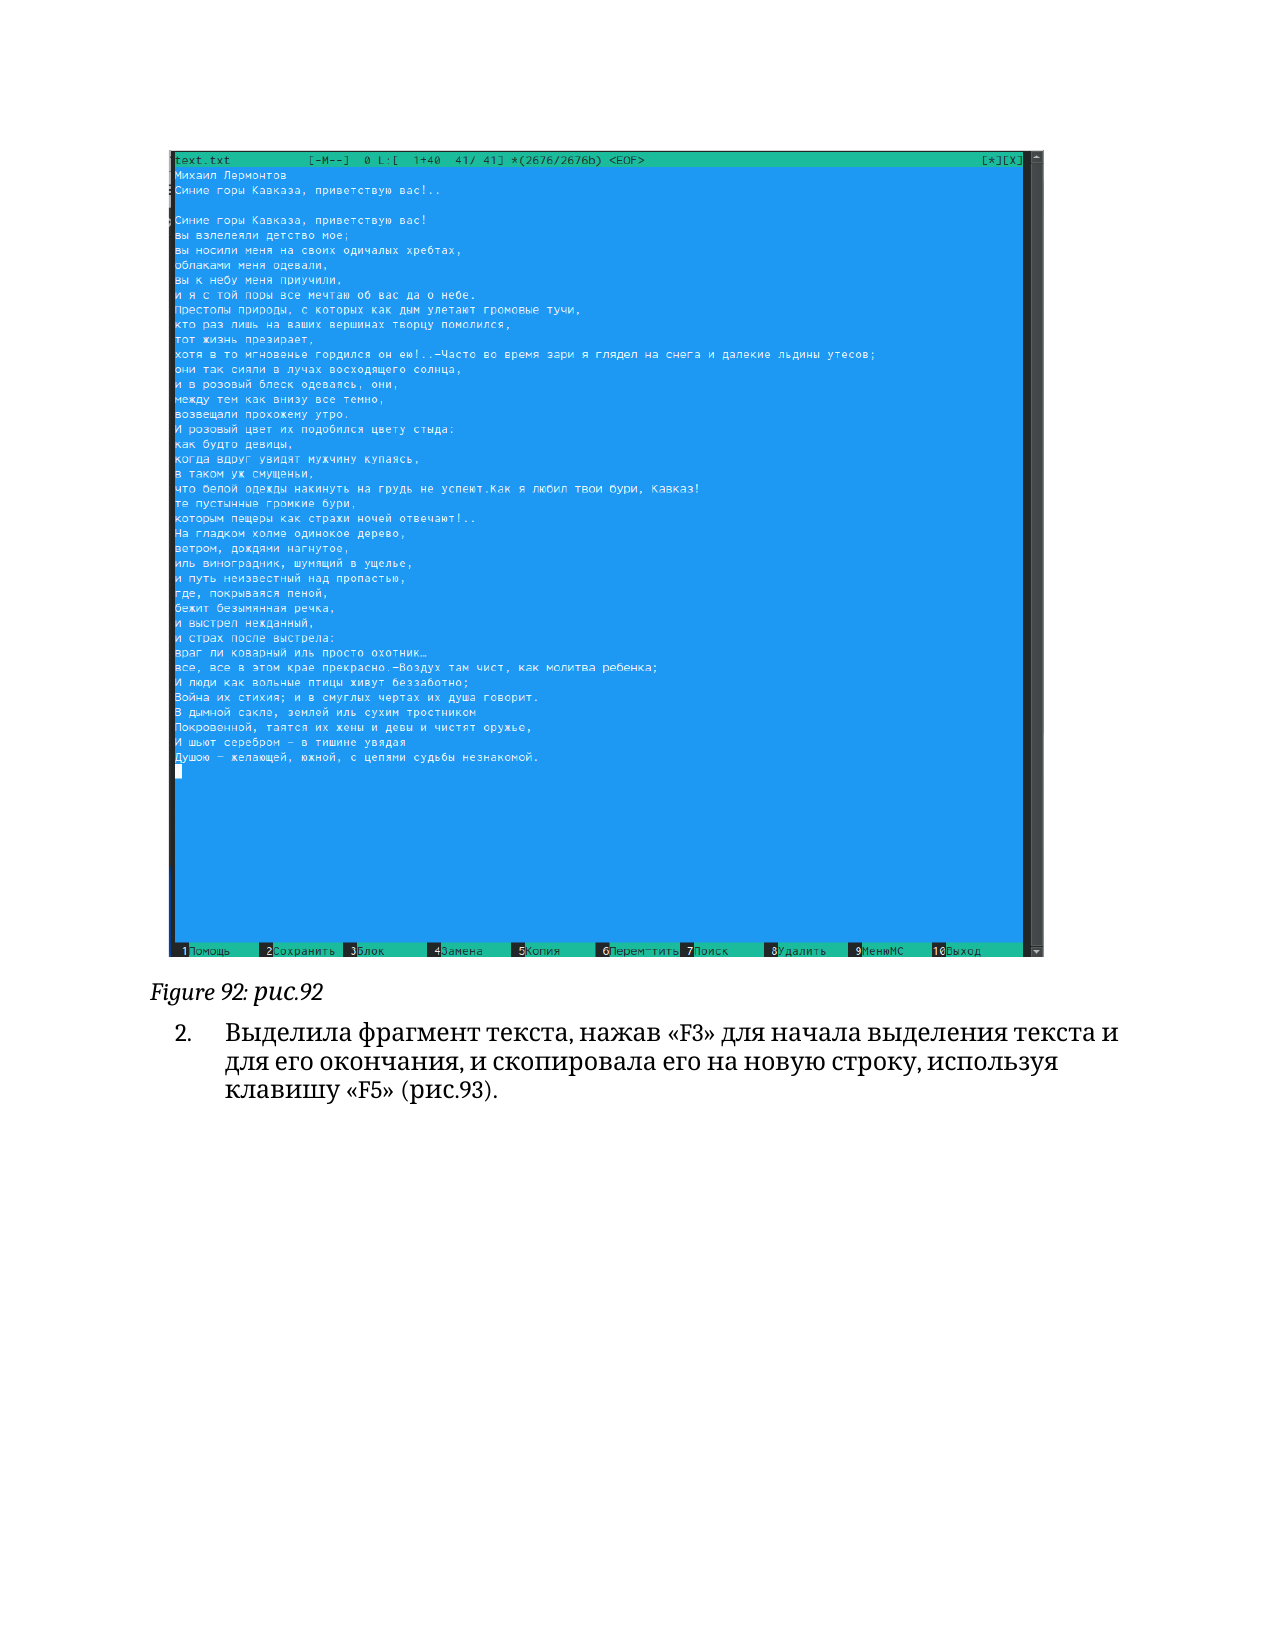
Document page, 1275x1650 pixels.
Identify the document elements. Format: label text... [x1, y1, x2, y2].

picture [168, 150, 1044, 957]
list Выделила фрагмент текста, нажав «F3» для начала выделения текста и для его окончания, и скопировала его на новую строку, используя клавишу «F5» (рис.93). [175, 1019, 1125, 1105]
text Figure 92: рис.92 [150, 977, 1125, 1006]
